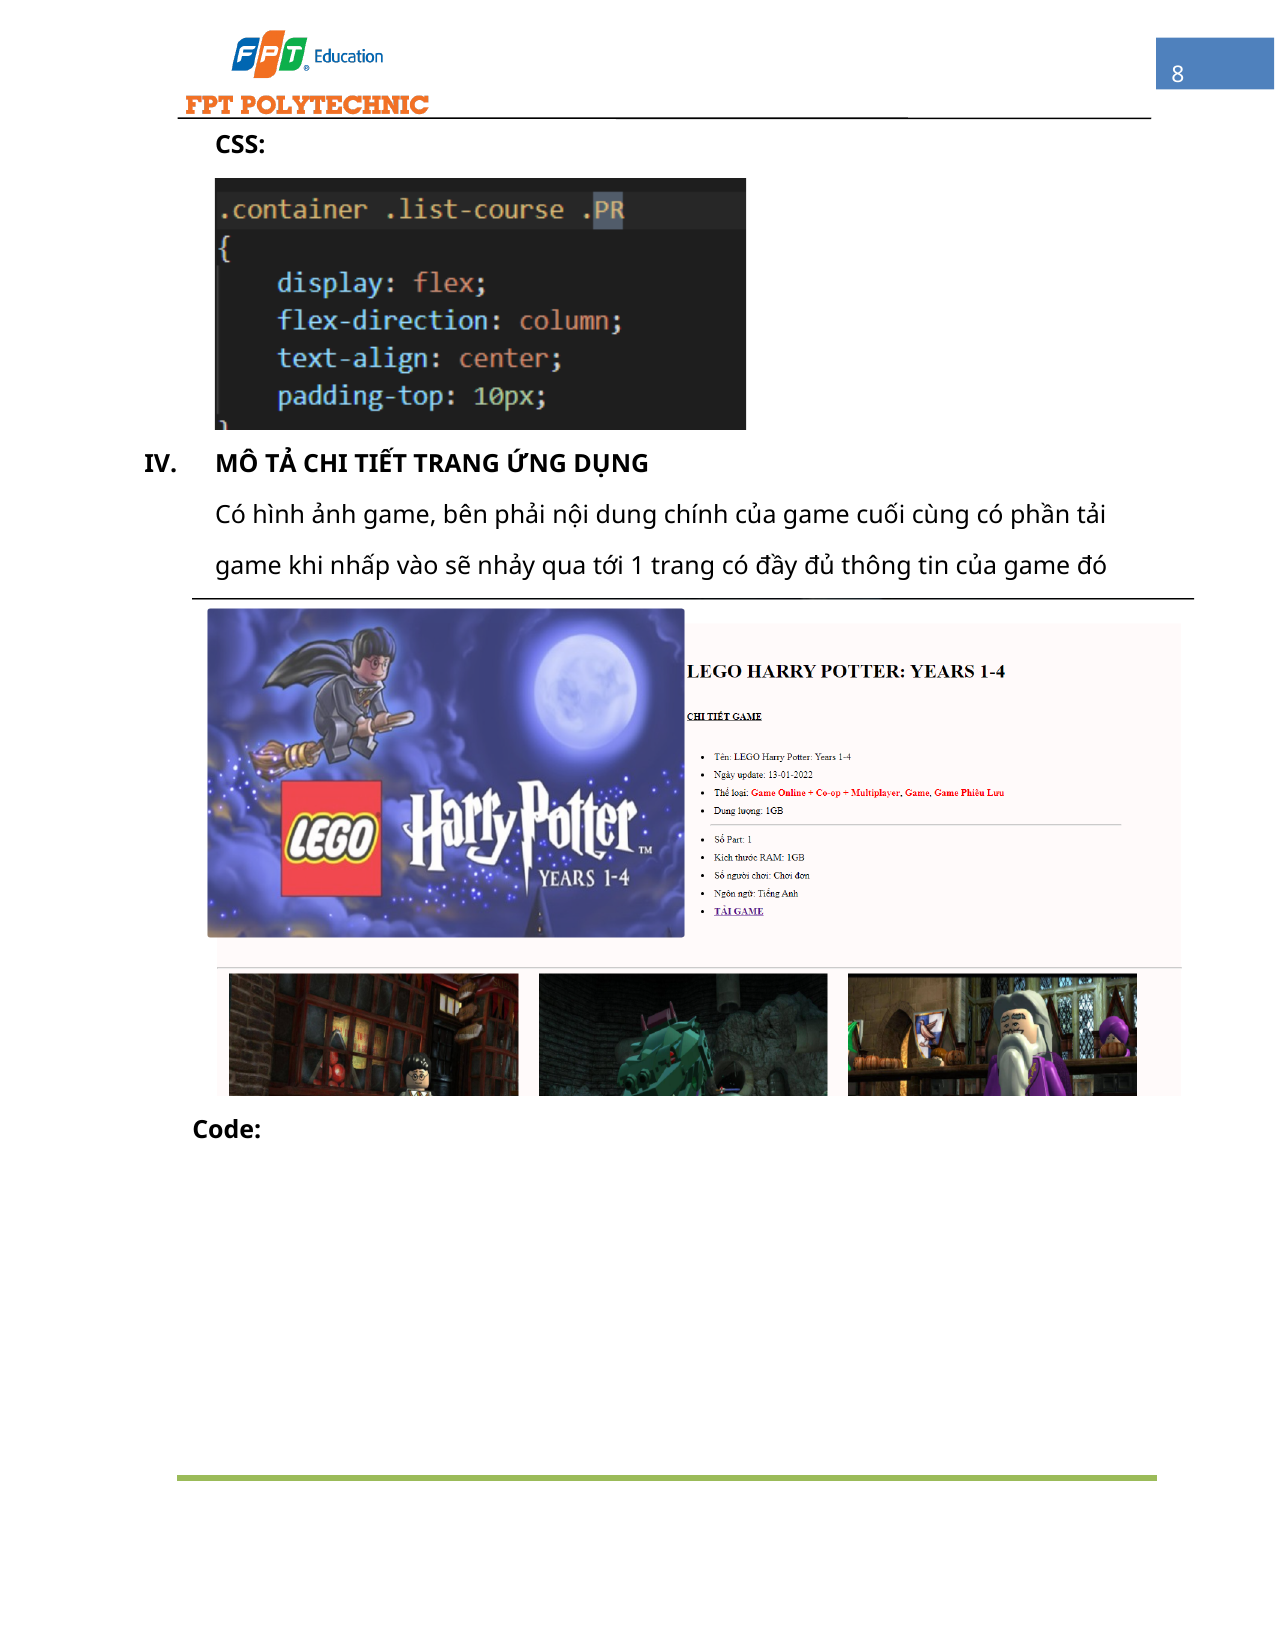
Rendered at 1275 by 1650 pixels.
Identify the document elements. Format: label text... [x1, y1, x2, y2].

picture [214, 178, 747, 430]
picture [192, 598, 1195, 1096]
list CSS: [215, 127, 1157, 161]
picture [177, 22, 437, 122]
text Code: [192, 1112, 1157, 1146]
list Có hình ảnh game, bên phải nội dung chính của game cuối cùng có phần tải game khi nhấp vào sẽ nhảy qua tới 1 trang có đầy đủ thông tin của game đó [215, 496, 1157, 581]
list MÔ TẢ CHI TIẾT TRANG ỨNG DỤNG [177, 445, 1157, 479]
